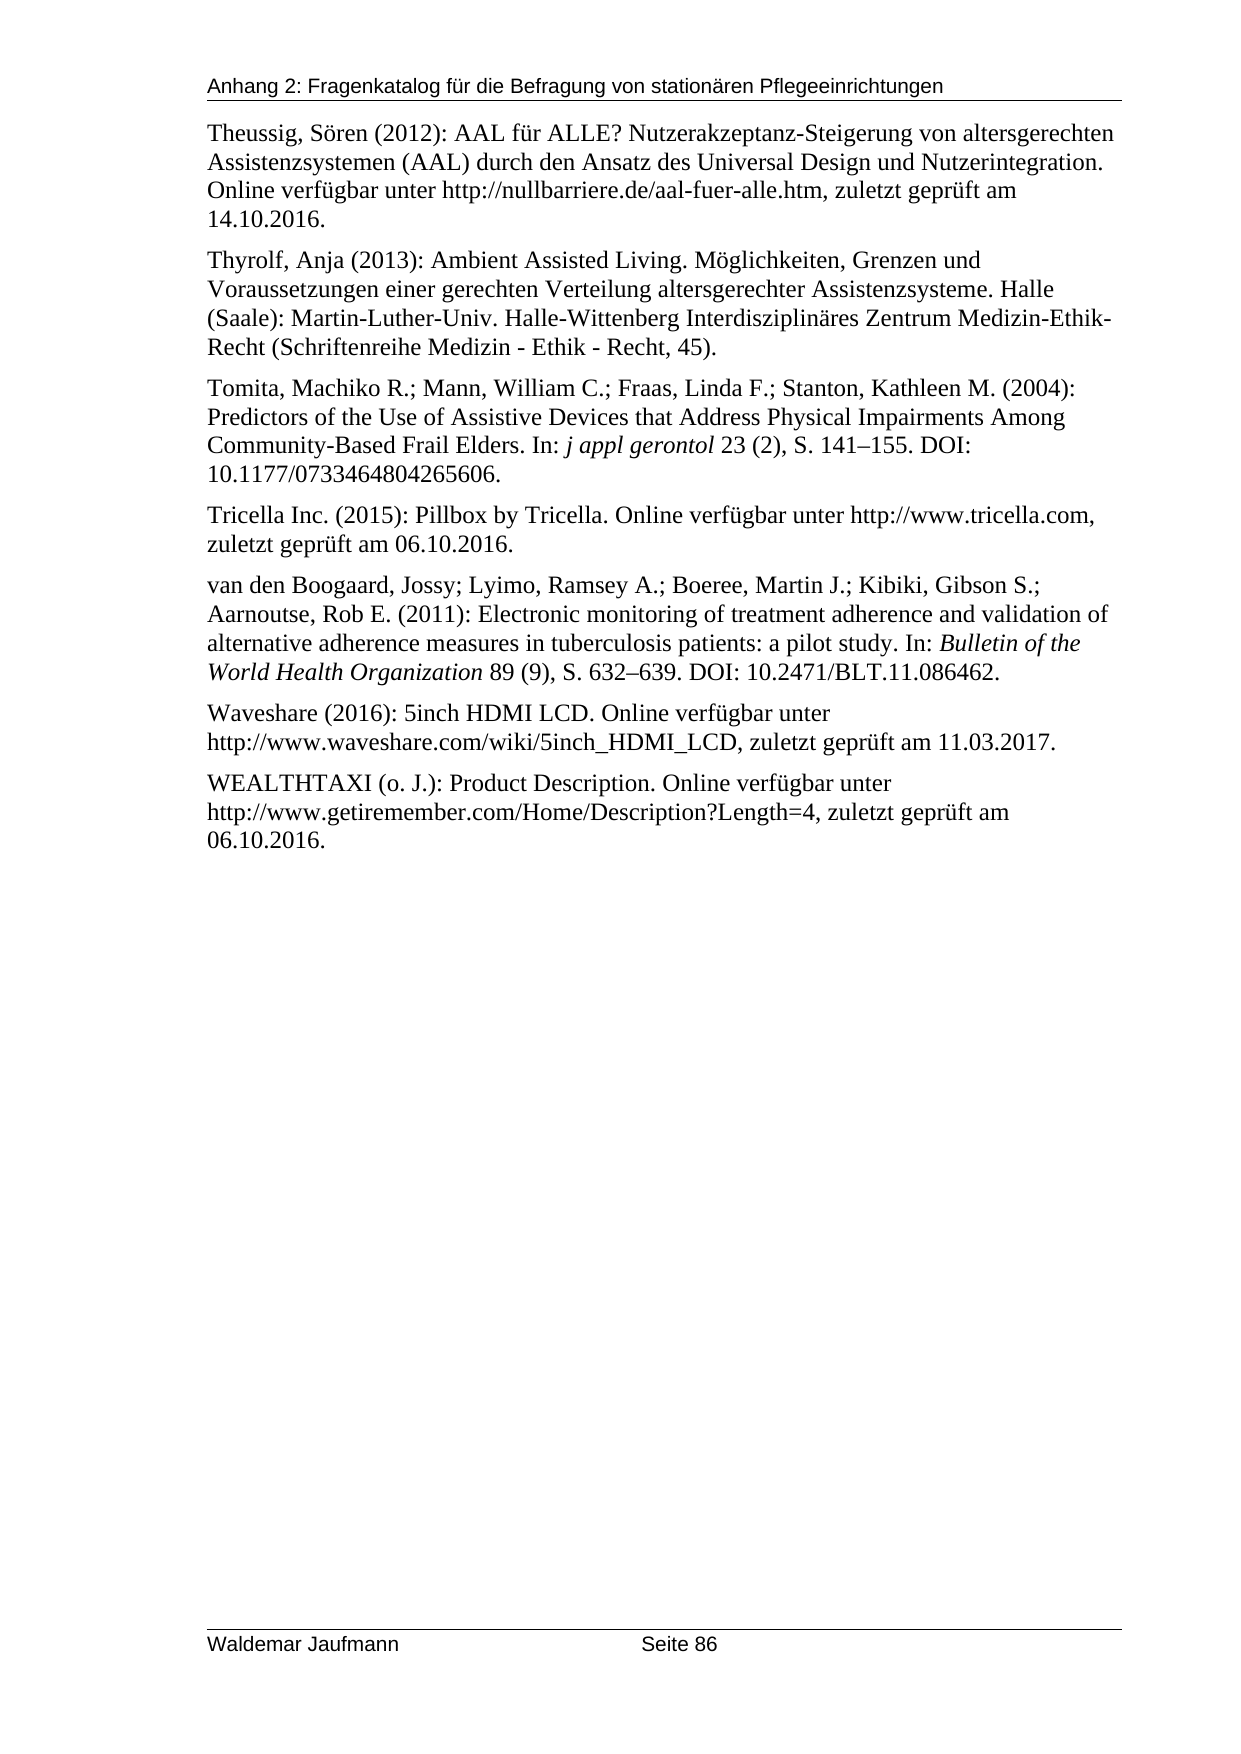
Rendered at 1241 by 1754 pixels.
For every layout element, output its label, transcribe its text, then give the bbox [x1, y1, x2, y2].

text Thyrolf, Anja (2013): Ambient Assisted Living. Möglichkeiten, Grenzen und Voraussetzungen einer gerechten Verteilung altersgerechter Assistenzsysteme. Halle (Saale): Martin-Luther-Univ. Halle-Wittenberg Interdisziplinäres Zentrum Medizin-Ethik-Recht (Schriftenreihe Medizin - Ethik - Recht, 45). [207, 246, 1122, 361]
text WEALTHTAXI (o. J.): Product Description. Online verfügbar unter http://www.getiremember.com/Home/Description?Length=4, zuletzt geprüft am 06.10.2016. [207, 768, 1122, 854]
text Tomita, Machiko R.; Mann, William C.; Fraas, Linda F.; Stanton, Kathleen M. (2004): Predictors of the Use of Assistive Devices that Address Physical Impairments Among Community-Based Frail Elders. In: j appl gerontol 23 (2), S. 141–155. DOI: 10.1177/0733464804265606. [207, 373, 1122, 488]
text Tricella Inc. (2015): Pillbox by Tricella. Online verfügbar unter http://www.tricella.com, zuletzt geprüft am 06.10.2016. [207, 501, 1122, 558]
text Waveshare (2016): 5inch HDMI LCD. Online verfügbar unter http://www.waveshare.com/wiki/5inch_HDMI_LCD, zuletzt geprüft am 11.03.2017. [207, 698, 1122, 756]
text van den Boogaard, Jossy; Lyimo, Ramsey A.; Boeree, Martin J.; Kibiki, Gibson S.; Aarnoutse, Rob E. (2011): Electronic monitoring of treatment adherence and validation of alternative adherence measures in tuberculosis patients: a pilot study. In: Bulletin of the World Health Organization 89 (9), S. 632–639. DOI: 10.2471/BLT.11.086462. [207, 571, 1122, 686]
text Theussig, Sören (2012): AAL für ALLE? Nutzerakzeptanz-Steigerung von altersgerechten Assistenzsystemen (AAL) durch den Ansatz des Universal Design und Nutzerintegration. Online verfügbar unter http://nullbarriere.de/aal-fuer-alle.htm, zuletzt geprüft am 14.10.2016. [207, 118, 1122, 233]
